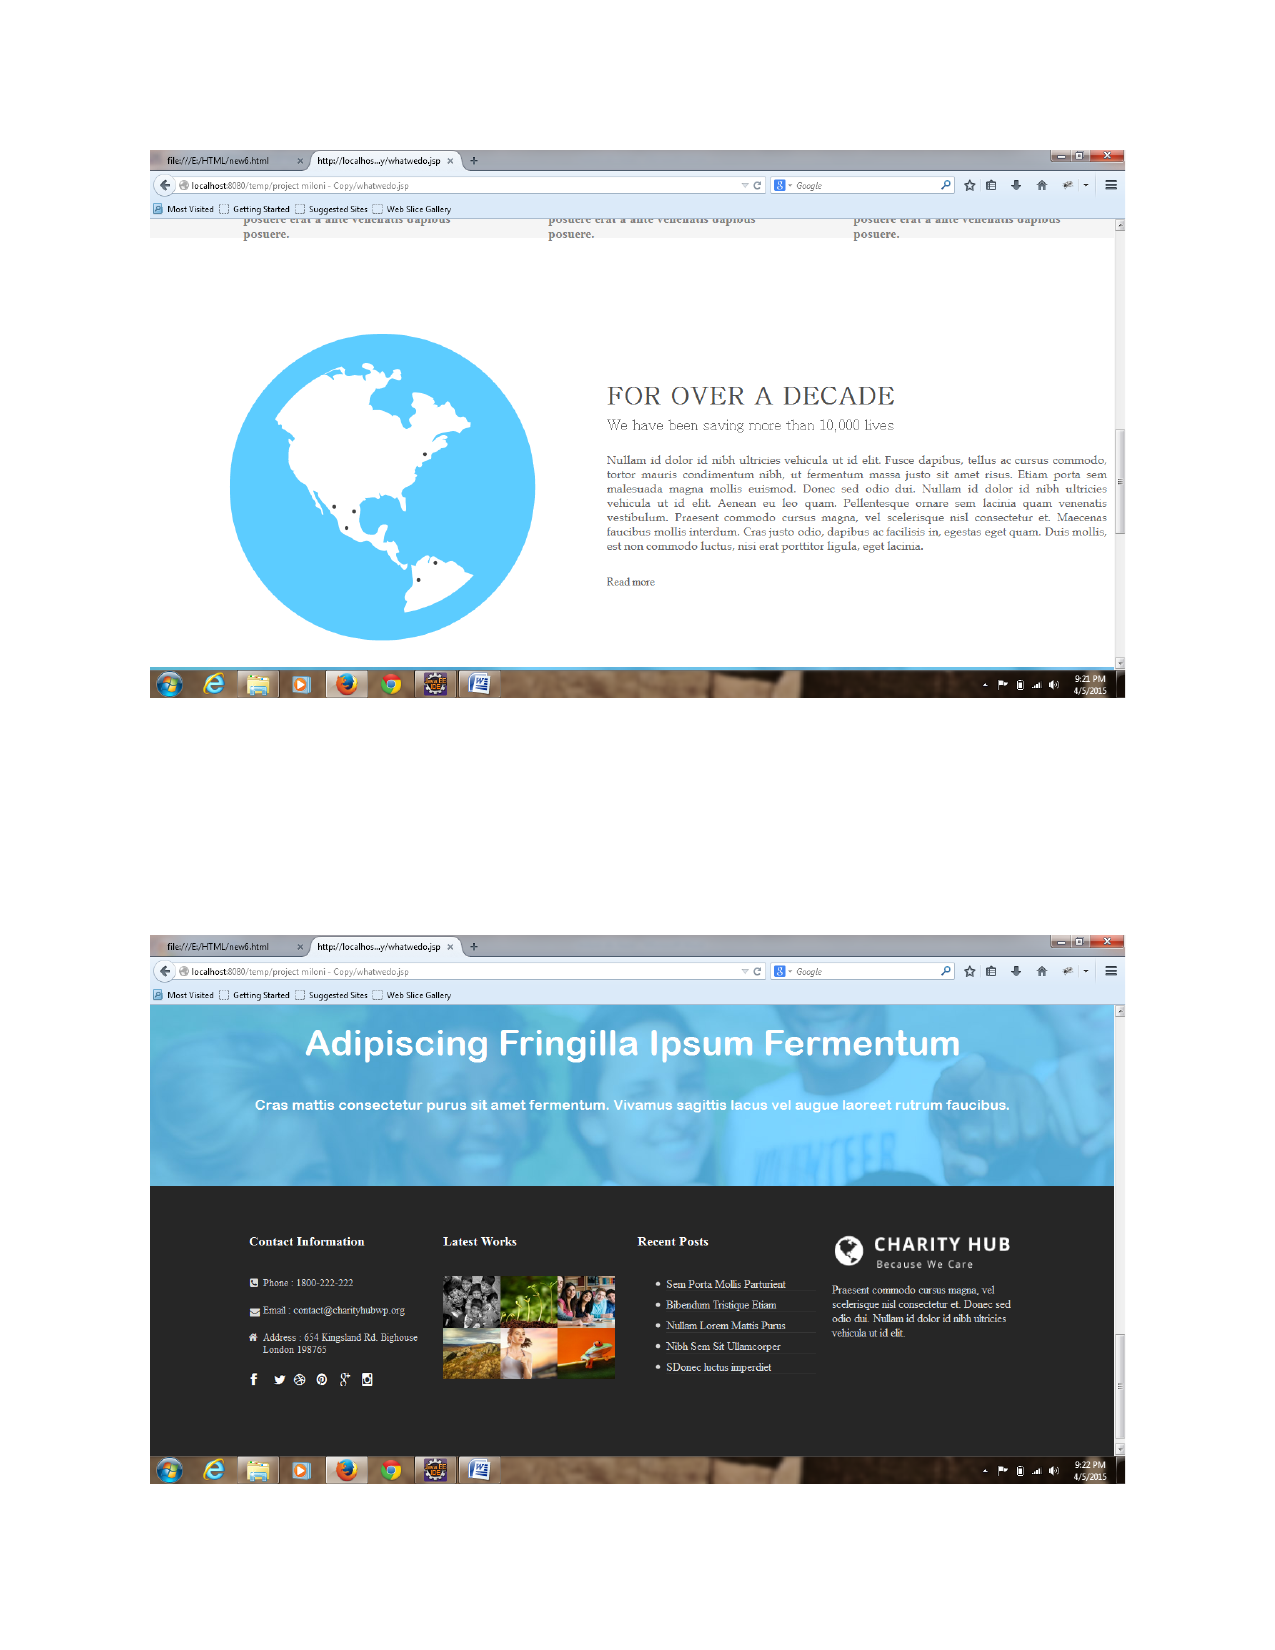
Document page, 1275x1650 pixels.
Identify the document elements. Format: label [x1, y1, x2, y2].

picture [150, 150, 1125, 698]
picture [150, 935, 1125, 1484]
